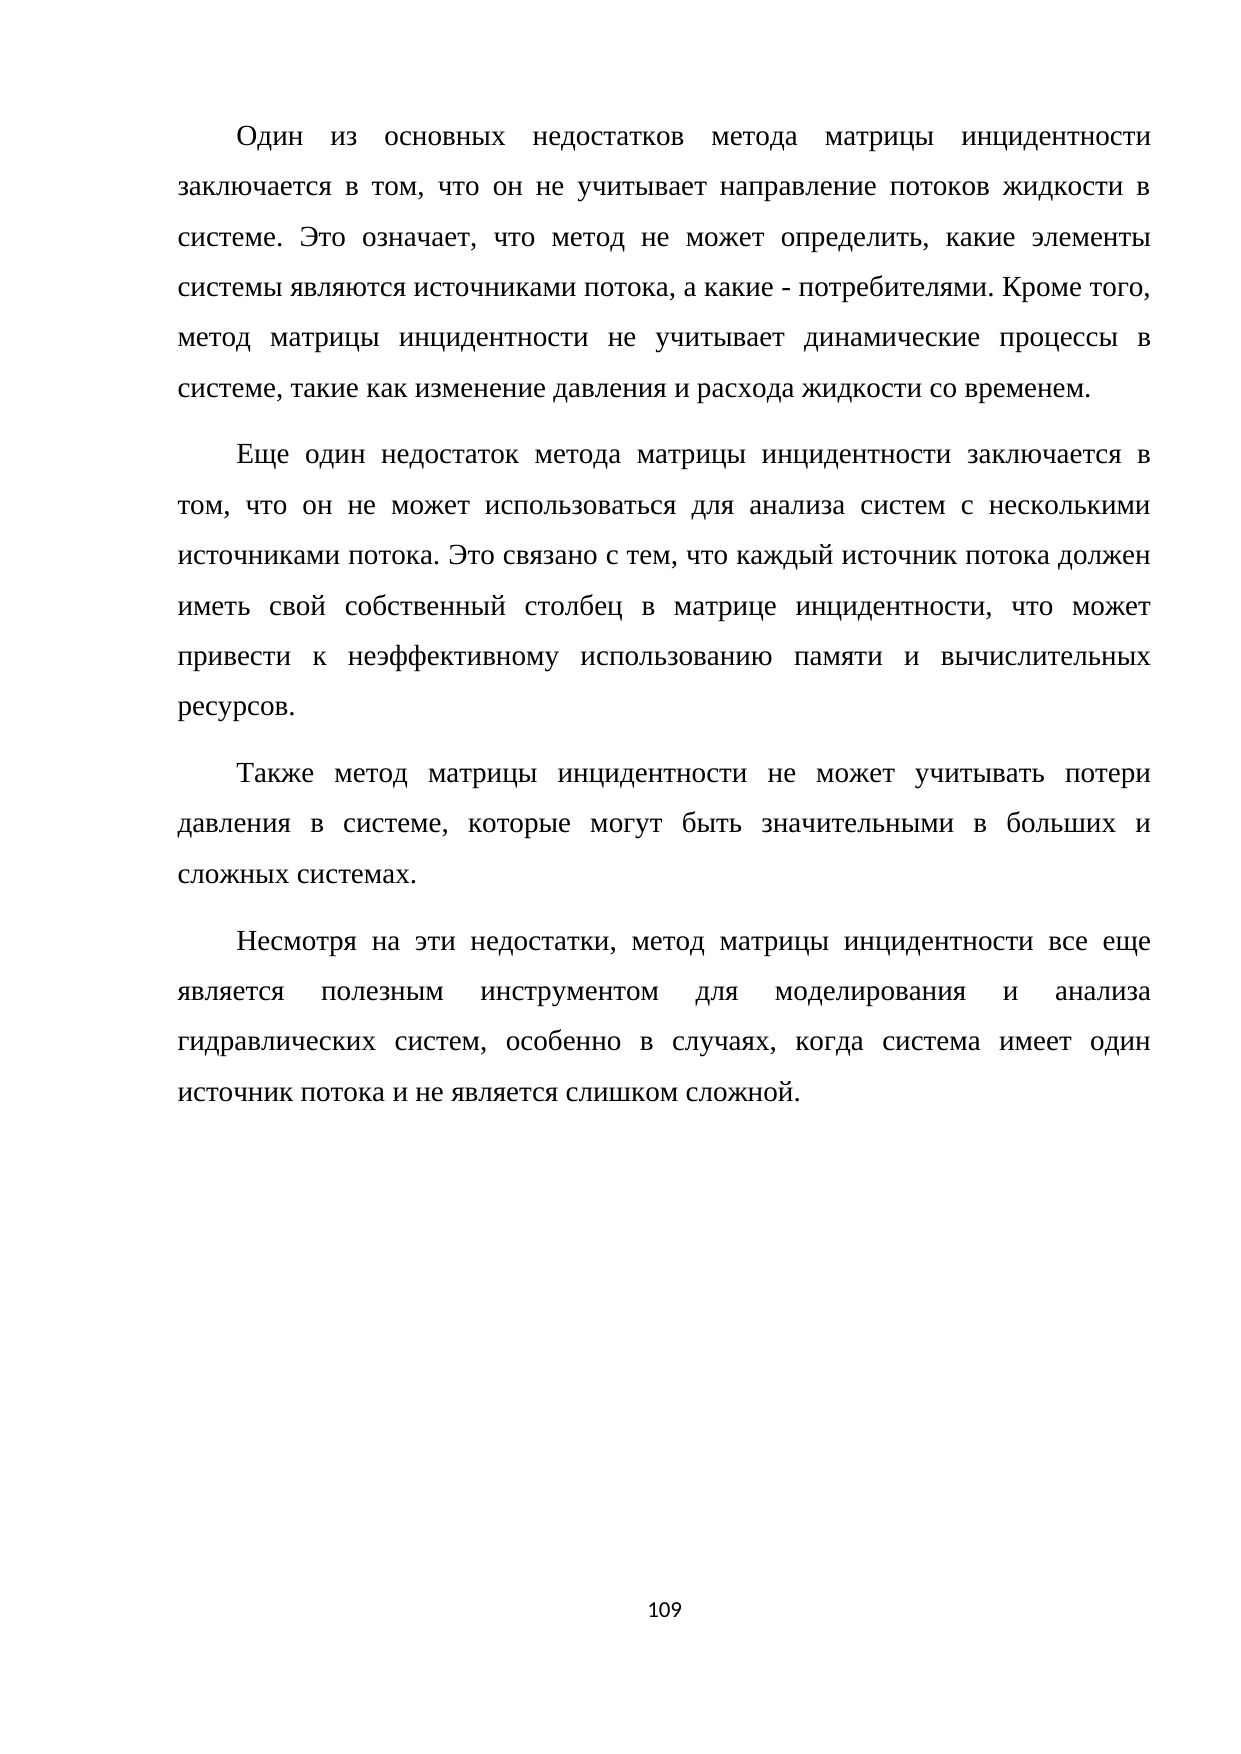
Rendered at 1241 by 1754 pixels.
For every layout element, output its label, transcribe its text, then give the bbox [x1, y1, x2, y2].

text Один из основных недостатков метода матрицы инцидентности заключается в том, что он не учитывает направление потоков жидкости в системе. Это означает, что метод не может определить, какие элементы системы являются источниками потока, а какие - потребителями. Кроме того, метод матрицы инцидентности не учитывает динамические процессы в системе, такие как изменение давления и расхода жидкости со временем. [177, 118, 1152, 403]
text Также метод матрицы инцидентности не может учитывать потери давления в системе, которые могут быть значительными в больших и сложных системах. [177, 755, 1152, 889]
text Несмотря на эти недостатки, метод матрицы инцидентности все еще является полезным инструментом для моделирования и анализа гидравлических систем, особенно в случаях, когда система имеет один источник потока и не является слишком сложной. [177, 923, 1152, 1107]
text Еще один недостаток метода матрицы инцидентности заключается в том, что он не может использоваться для анализа систем с несколькими источниками потока. Это связано с тем, что каждый источник потока должен иметь свой собственный столбец в матрице инцидентности, что может привести к неэффективному использованию памяти и вычислительных ресурсов. [177, 437, 1152, 722]
